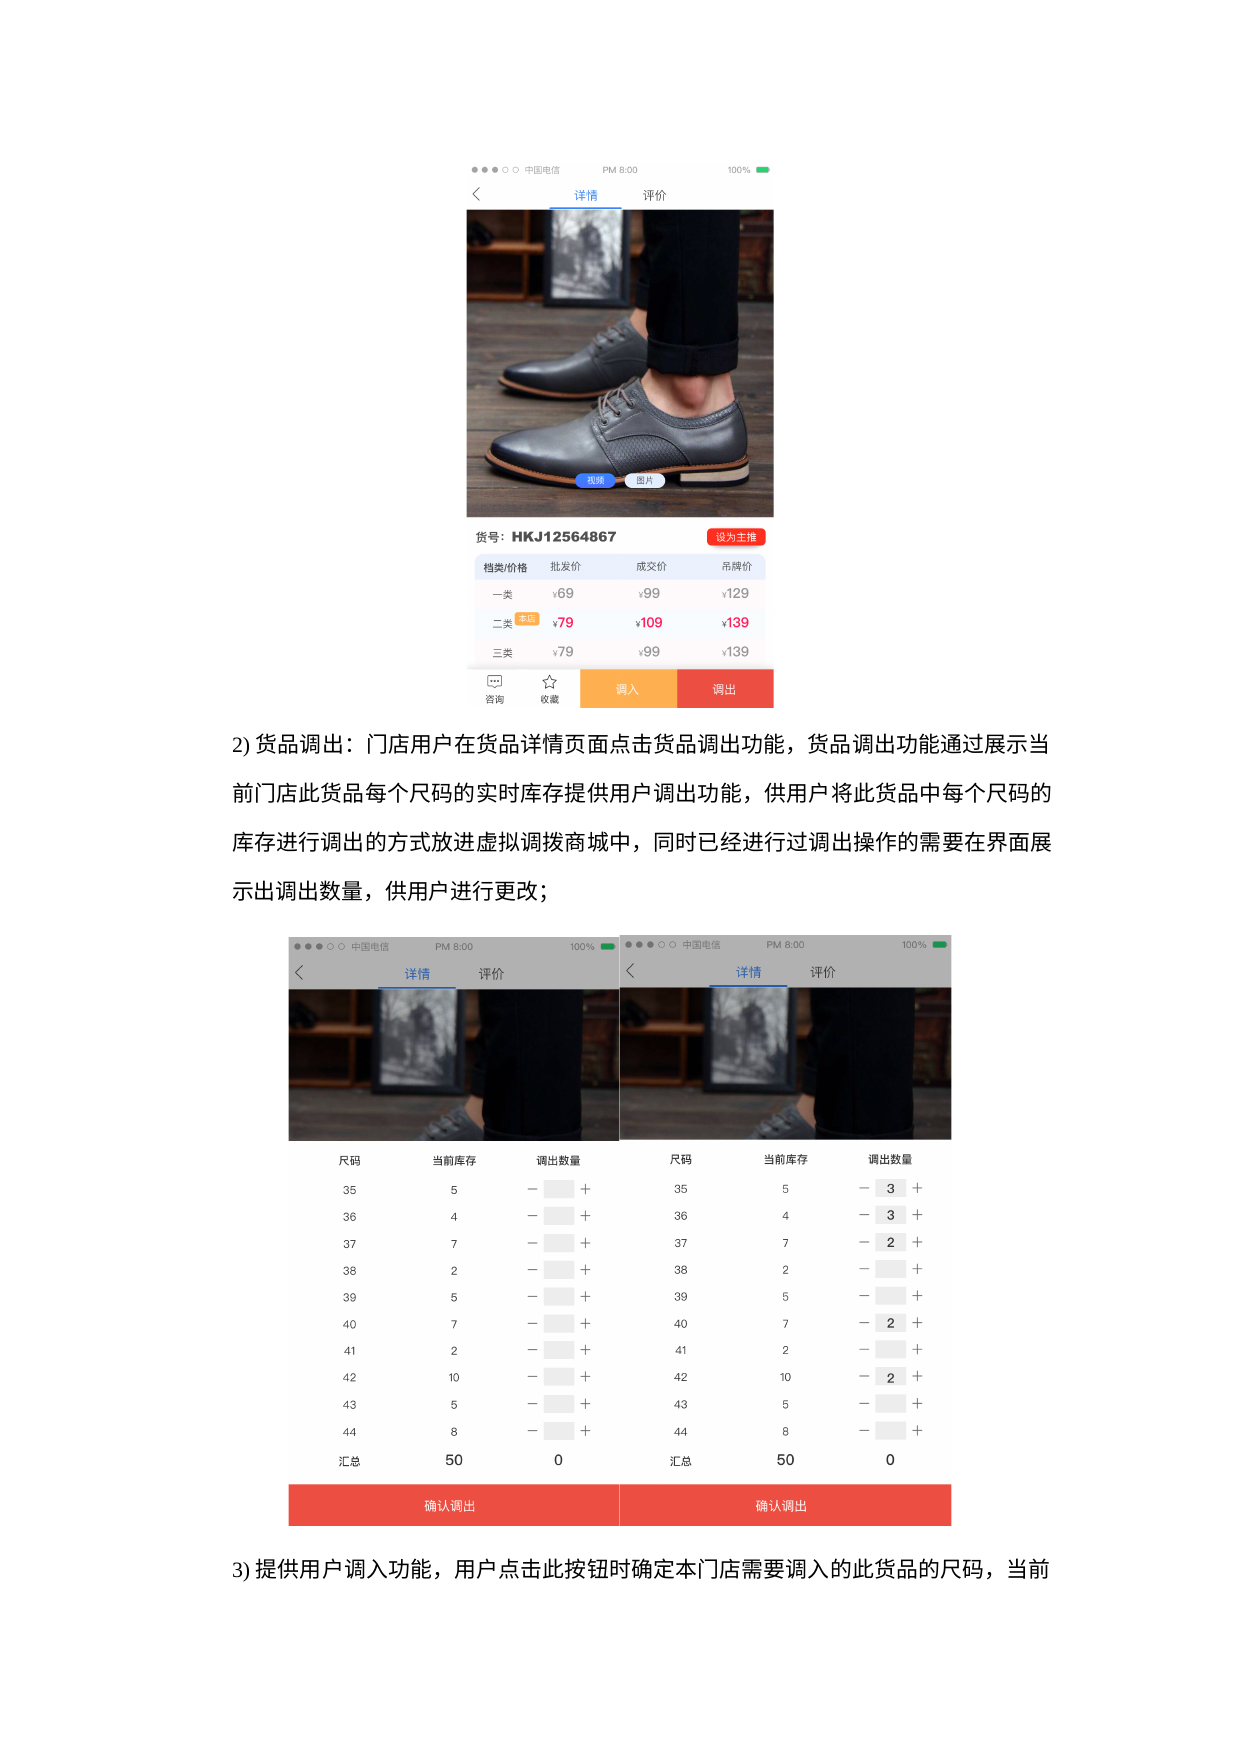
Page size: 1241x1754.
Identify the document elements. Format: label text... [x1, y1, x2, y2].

list 货品调出：门店用户在货品详情页面点击货品调出功能，货品调出功能通过展示当前门店此货品每个尺码的实时库存提供用户调出功能，供用户将此货品中每个尺码的库存进行调出的方式放进虚拟调拨商城中，同时已经进行过调出操作的需要在界面展示出调出数量，供用户进行更改； [232, 727, 1053, 906]
picture [466, 162, 774, 708]
picture [288, 935, 952, 1526]
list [232, 1552, 1053, 1584]
